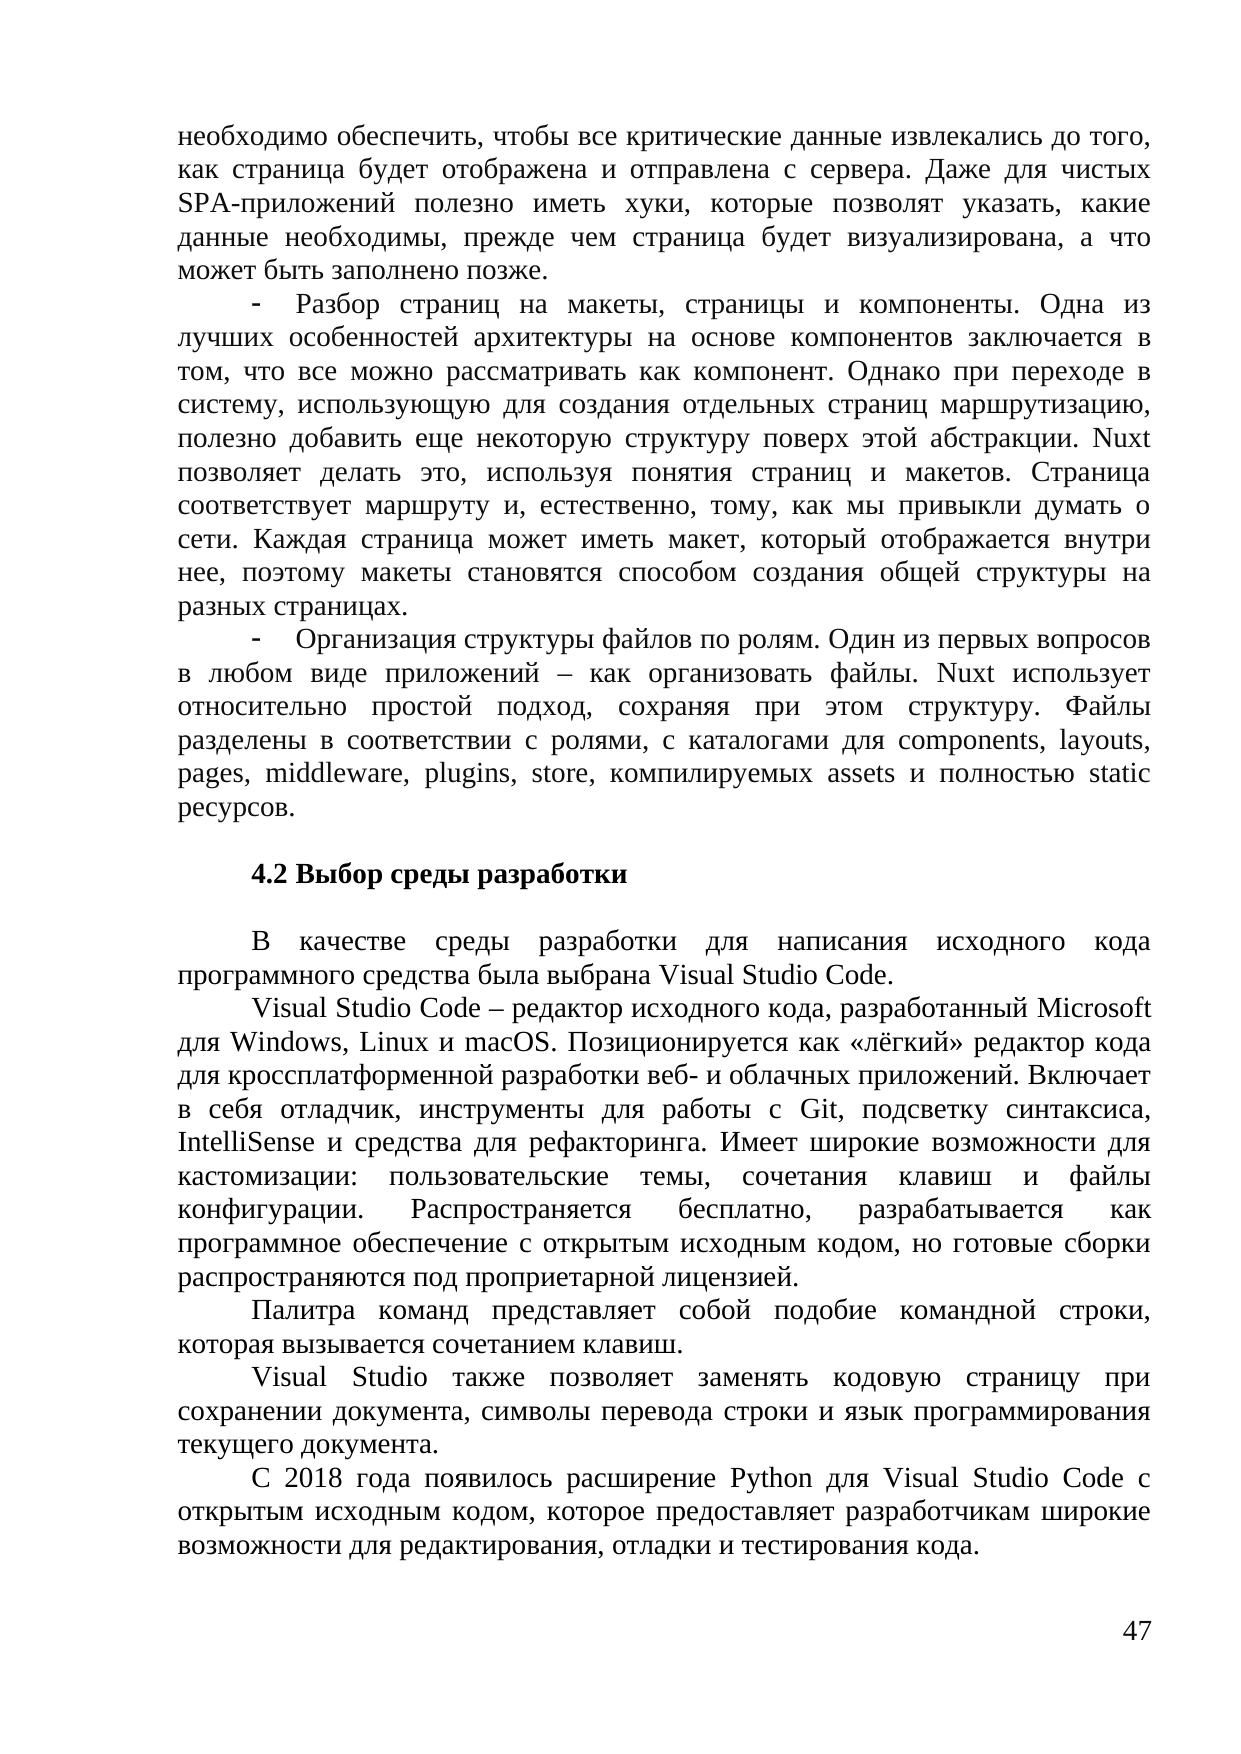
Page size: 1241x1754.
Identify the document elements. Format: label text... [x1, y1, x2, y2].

text Visual Studio также позволяет заменять кодовую страницу при сохранении документа, символы перевода строки и язык программирования текущего документа. [177, 1359, 1152, 1460]
text Палитра команд представляет собой подобие командной строки, которая вызывается сочетанием клавиш. [177, 1292, 1152, 1359]
subtitle 4.2 Выбор среды разработки [251, 856, 1152, 890]
list Организация структуры файлов по ролям. Один из первых вопросов в любом виде приложений – как организовать файлы. Nuxt использует относительно простой подход, сохраняя при этом структуру. Файлы разделены в соответствии с ролями, с каталогами для components, layouts, pages, middleware, plugins, store, компилируемых assets и полностью static ресурсов. [177, 621, 1152, 823]
text Visual Studio Code – редактор исходного кода, разработанный Microsoft для Windows, Linux и macOS. Позиционируется как «лёгкий» редактор кода для кроссплатформенной разработки веб- и облачных приложений. Включает в себя отладчик, инструменты для работы с Git, подсветку синтаксиса, IntelliSense и средства для рефакторинга. Имеет широкие возможности для кастомизации: пользовательские темы, сочетания клавиш и файлы конфигурации. Распространяется бесплатно, разрабатывается как программное обеспечение с открытым исходным кодом, но готовые сборки распространяются под проприетарной лицензией. [177, 990, 1152, 1292]
text В качестве среды разработки для написания исходного кода программного средства была выбрана Visual Studio Code. [177, 923, 1152, 990]
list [177, 118, 1152, 286]
text С 2018 года появилось расширение Python для Visual Studio Code с открытым исходным кодом, которое предоставляет разработчикам широкие возможности для редактирования, отладки и тестирования кода. [177, 1460, 1152, 1561]
list Разбор страниц на макеты, страницы и компоненты. Одна из лучших особенностей архитектуры на основе компонентов заключается в том, что все можно рассматривать как компонент. Однако при переходе в систему, использующую для создания отдельных страниц маршрутизацию, полезно добавить еще некоторую структуру поверх этой абстракции. Nuxt позволяет делать это, используя понятия страниц и макетов. Страница соответствует маршруту и, естественно, тому, как мы привыкли думать о сети. Каждая страница может иметь макет, который отображается внутри нее, поэтому макеты становятся способом создания общей структуры на разных страницах. [177, 286, 1152, 621]
